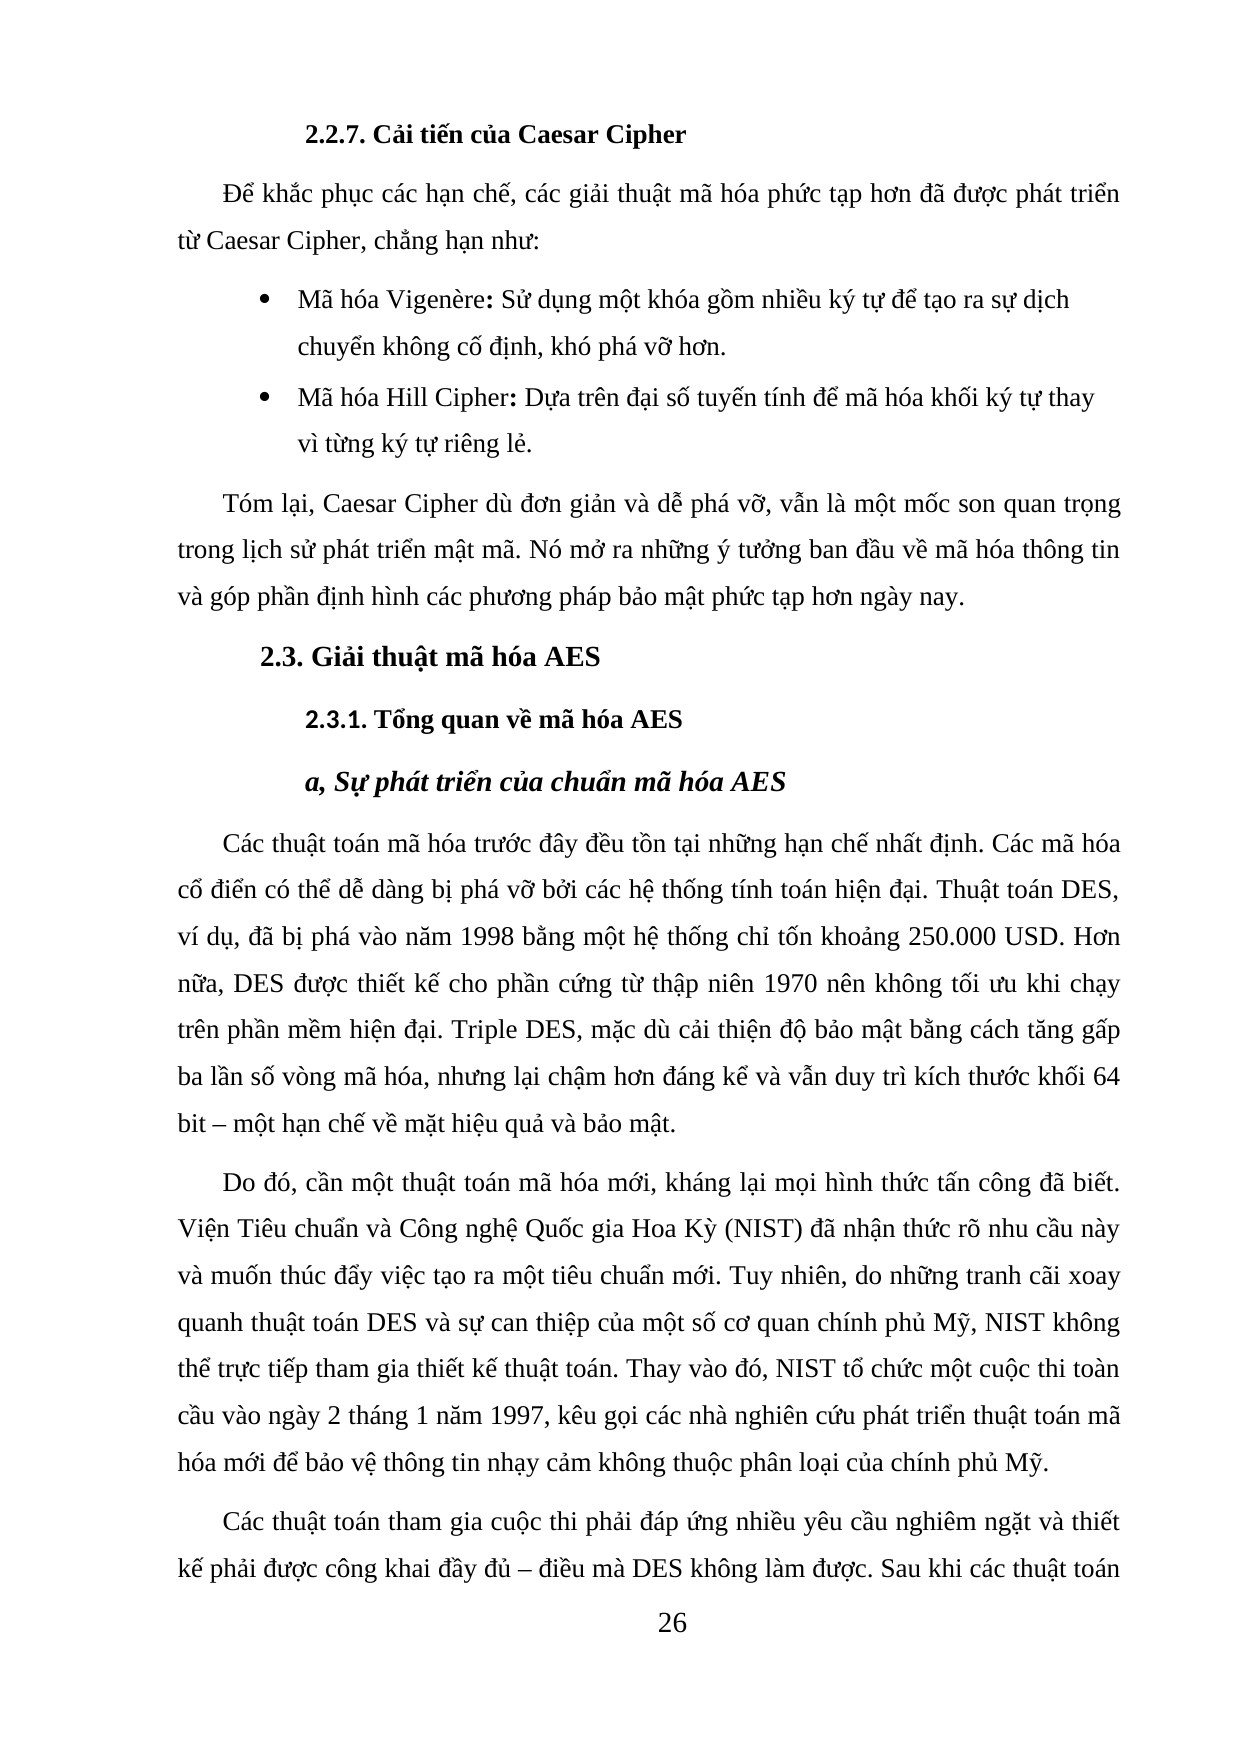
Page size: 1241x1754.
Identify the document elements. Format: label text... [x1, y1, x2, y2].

subtitle Giải thuật mã hóa AES [215, 639, 1122, 673]
subtitle Mã hóa Hill Cipher: Dựa trên đại số tuyến tính để mã hóa khối ký tự thay vì từng ký tự riêng lẻ. [260, 381, 1122, 459]
text Để khắc phục các hạn chế, các giải thuật mã hóa phức tạp hơn đã được phát triển từ Caesar Cipher, chẳng hạn như: [177, 177, 1122, 255]
subtitle Cải tiến của Caesar Cipher [260, 118, 1122, 149]
subtitle Mã hóa Vigenère: Sử dụng một khóa gồm nhiều ký tự để tạo ra sự dịch chuyển không cố định, khó phá vỡ hơn. [260, 283, 1122, 361]
subtitle Sự phát triển của chuẩn mã hóa AES [260, 764, 1122, 797]
subtitle Tổng quan về mã hóa AES [260, 702, 1122, 735]
text Tóm lại, Caesar Cipher dù đơn giản và dễ phá vỡ, vẫn là một mốc son quan trọng trong lịch sử phát triển mật mã. Nó mở ra những ý tưởng ban đầu về mã hóa thông tin và góp phần định hình các phương pháp bảo mật phức tạp hơn ngày nay. [177, 487, 1122, 611]
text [177, 1505, 1122, 1583]
text Do đó, cần một thuật toán mã hóa mới, kháng lại mọi hình thức tấn công đã biết. Viện Tiêu chuẩn và Công nghệ Quốc gia Hoa Kỳ (NIST) đã nhận thức rõ nhu cầu này và muốn thúc đẩy việc tạo ra một tiêu chuẩn mới. Tuy nhiên, do những tranh cãi xoay quanh thuật toán DES và sự can thiệp của một số cơ quan chính phủ Mỹ, NIST không thể trực tiếp tham gia thiết kế thuật toán. Thay vào đó, NIST tổ chức một cuộc thi toàn cầu vào ngày 2 tháng 1 năm 1997, kêu gọi các nhà nghiên cứu phát triển thuật toán mã hóa mới để bảo vệ thông tin nhạy cảm không thuộc phân loại của chính phủ Mỹ. [177, 1166, 1122, 1477]
text Các thuật toán mã hóa trước đây đều tồn tại những hạn chế nhất định. Các mã hóa cổ điển có thể dễ dàng bị phá vỡ bởi các hệ thống tính toán hiện đại. Thuật toán DES, ví dụ, đã bị phá vào năm 1998 bằng một hệ thống chỉ tốn khoảng 250.000 USD. Hơn nữa, DES được thiết kế cho phần cứng từ thập niên 1970 nên không tối ưu khi chạy trên phần mềm hiện đại. Triple DES, mặc dù cải thiện độ bảo mật bằng cách tăng gấp ba lần số vòng mã hóa, nhưng lại chậm hơn đáng kể và vẫn duy trì kích thước khối 64 bit – một hạn chế về mặt hiệu quả và bảo mật. [177, 827, 1122, 1138]
